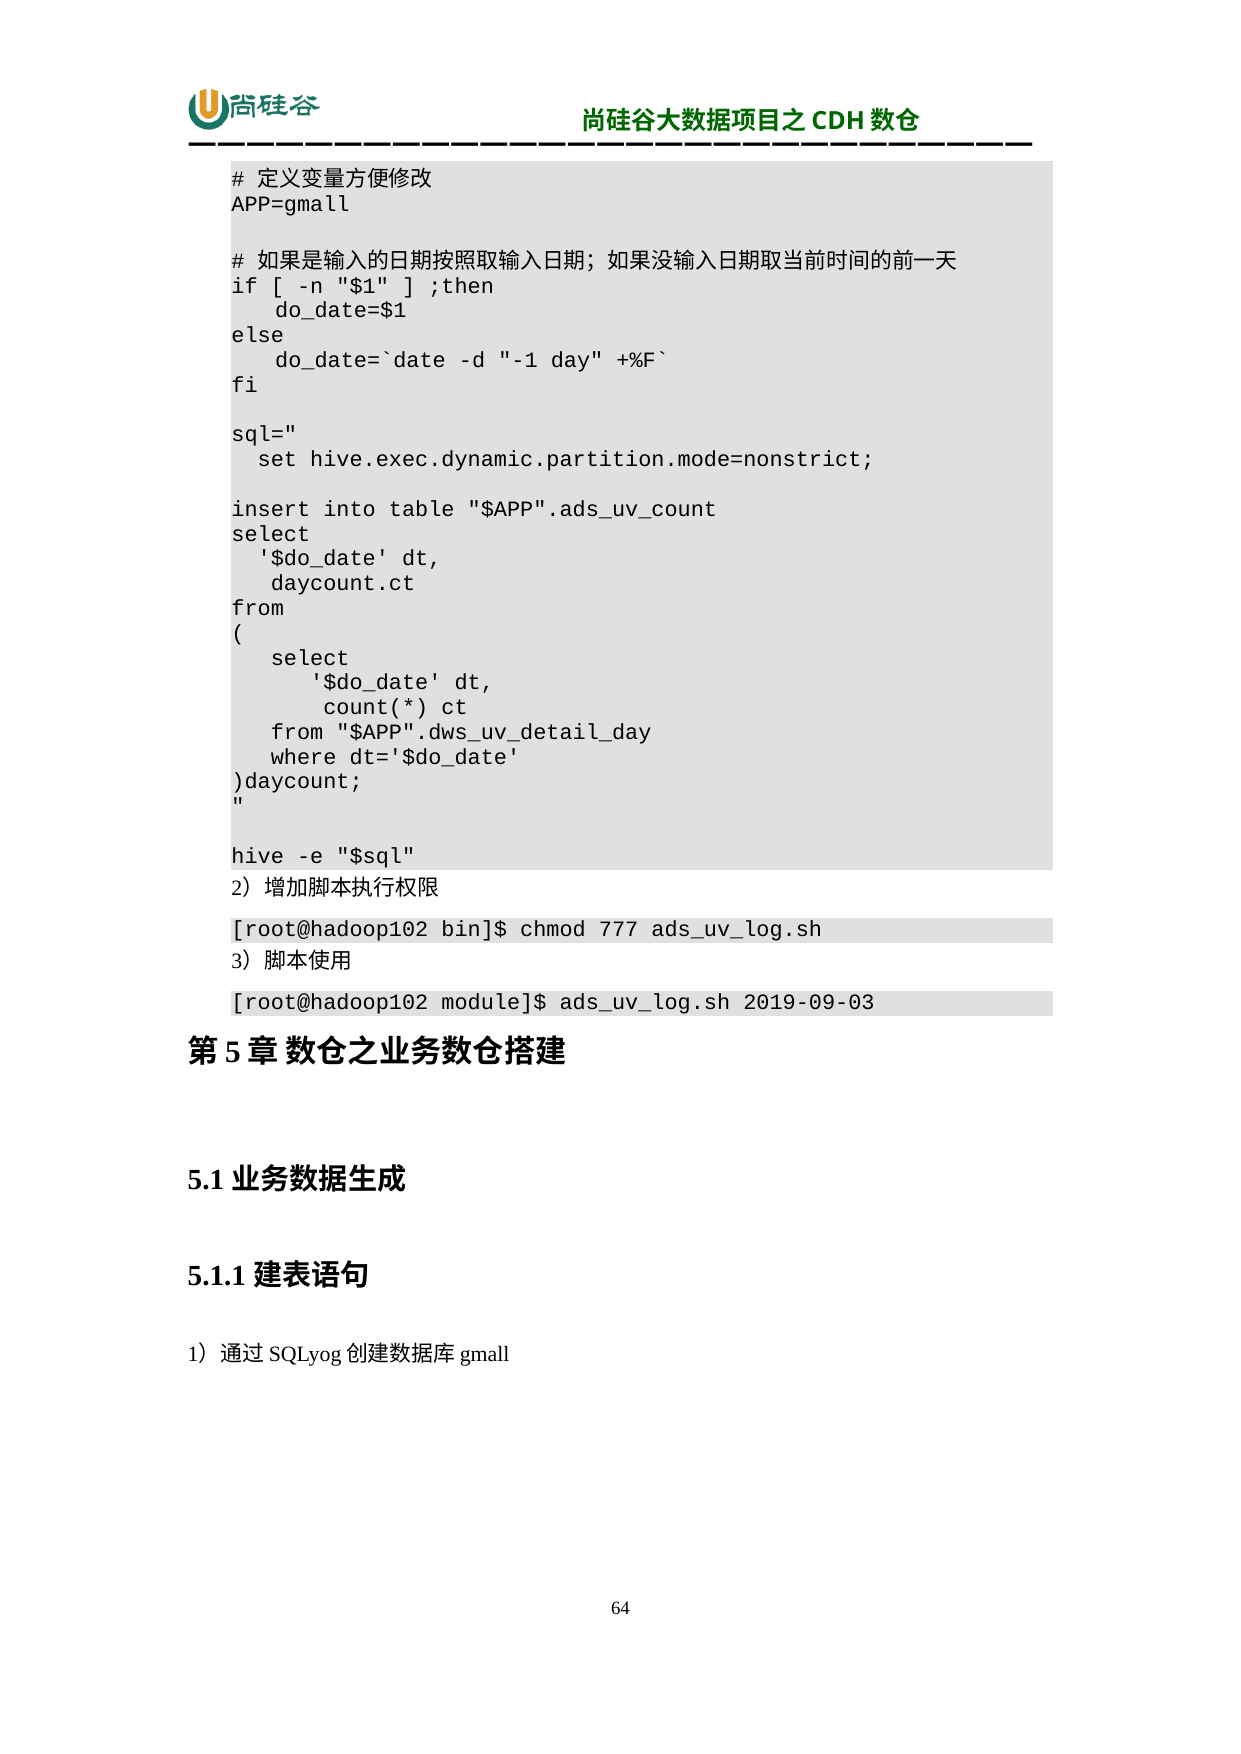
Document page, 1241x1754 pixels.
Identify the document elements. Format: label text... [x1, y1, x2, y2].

subtitle 5.1.1 建表语句 [187, 1240, 1053, 1305]
text else [231, 324, 1053, 349]
text )daycount; [231, 771, 1053, 795]
text do_date=`date -d "-1 day" +%F` [231, 349, 1053, 374]
text [root@hadoop102 module]$ ads_uv_log.sh 2019-09-03 [231, 991, 1053, 1016]
text insert into table "$APP".ads_uv_count [231, 498, 1053, 523]
text # 如果是输入的日期按照取输入日期；如果没输入日期取当前时间的前一天 [231, 243, 1053, 275]
text '$do_date' dt, [231, 671, 1053, 696]
subtitle 第5章 数仓之业务数仓搭建 [187, 1016, 1053, 1081]
text select [231, 523, 1053, 547]
text '$do_date' dt, [231, 547, 1053, 572]
text 3）脚本使用 [187, 943, 1053, 975]
subtitle 5.1 业务数据生成 [187, 1144, 1053, 1209]
text " [231, 795, 1053, 820]
text where dt='$do_date' [231, 746, 1053, 771]
text fi [231, 374, 1053, 399]
picture [187, 88, 320, 130]
text set hive.exec.dynamic.partition.mode=nonstrict; [231, 448, 1053, 473]
text if [ -n "$1" ] ;then [231, 275, 1053, 299]
text 1）通过SQLyog创建数据库gmall [187, 1335, 1053, 1368]
text select [231, 647, 1053, 671]
text count(*) ct [231, 696, 1053, 721]
text [root@hadoop102 bin]$ chmod 777 ads_uv_log.sh [231, 918, 1053, 943]
text # 定义变量方便修改 [231, 161, 1053, 193]
text APP=gmall [231, 193, 1053, 218]
text daycount.ct [231, 572, 1053, 597]
text 2）增加脚本执行权限 [187, 870, 1053, 902]
text hive -e "$sql" [231, 845, 1053, 870]
text from "$APP".dws_uv_detail_day [231, 721, 1053, 746]
text from [231, 597, 1053, 622]
text sql=" [231, 423, 1053, 448]
text ( [231, 622, 1053, 647]
text do_date=$1 [231, 299, 1053, 324]
